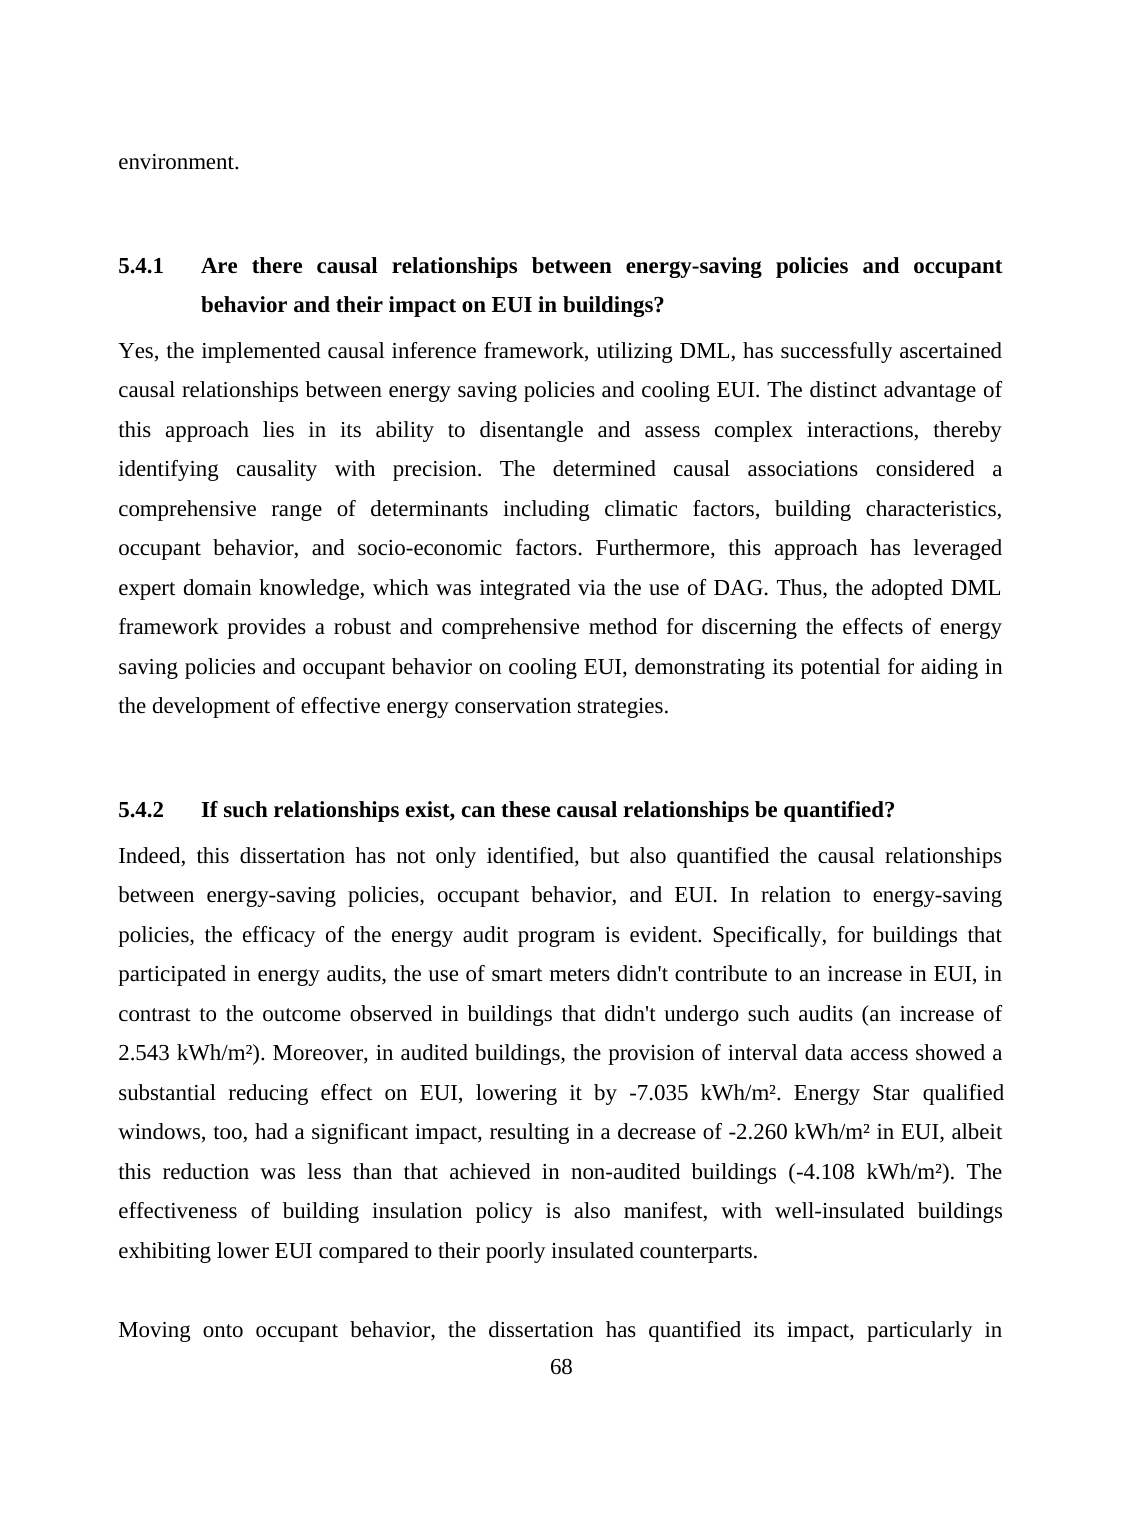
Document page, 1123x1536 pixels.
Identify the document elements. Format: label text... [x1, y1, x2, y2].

text Indeed, this dissertation has not only identified, but also quantified the causal relationships between energy-saving policies, occupant behavior, and EUI. In relation to energy-saving policies, the efficacy of the energy audit program is evident. Specifically, for buildings that participated in energy audits, the use of smart meters didn't contribute to an increase in EUI, in contrast to the outcome observed in buildings that didn't undergo such audits (an increase of 2.543 kWh/m²). Moreover, in audited buildings, the provision of interval data access showed a substantial reducing effect on EUI, lowering it by -7.035 kWh/m². Energy Star qualified windows, too, had a significant impact, resulting in a decrease of -2.260 kWh/m² in EUI, albeit this reduction was less than that achieved in non-audited buildings (-4.108 kWh/m²). The effectiveness of building insulation policy is also manifest, with well-insulated buildings exhibiting lower EUI compared to their poorly insulated counterparts. [118, 842, 1004, 1263]
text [118, 148, 1004, 174]
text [118, 1316, 1004, 1342]
text Yes, the implemented causal inference framework, utilizing DML, has successfully ascertained causal relationships between energy saving policies and cooling EUI. The distinct advantage of this approach lies in its ability to disentangle and assess complex interactions, thereby identifying causality with precision. The determined causal associations considered a comprehensive range of determinants including climatic factors, building characteristics, occupant behavior, and socio-economic factors. Furthermore, this approach has leveraged expert domain knowledge, which was integrated via the use of DAG. Thus, the adopted DML framework provides a robust and comprehensive method for discerning the effects of energy saving policies and occupant behavior on cooling EUI, demonstrating its potential for aiding in the development of effective energy conservation strategies. [118, 337, 1004, 718]
subtitle If such relationships exist, can these causal relationships be quantified? [118, 796, 1004, 822]
subtitle Are there causal relationships between energy-saving policies and occupant behavior and their impact on EUI in buildings? [118, 252, 1004, 317]
